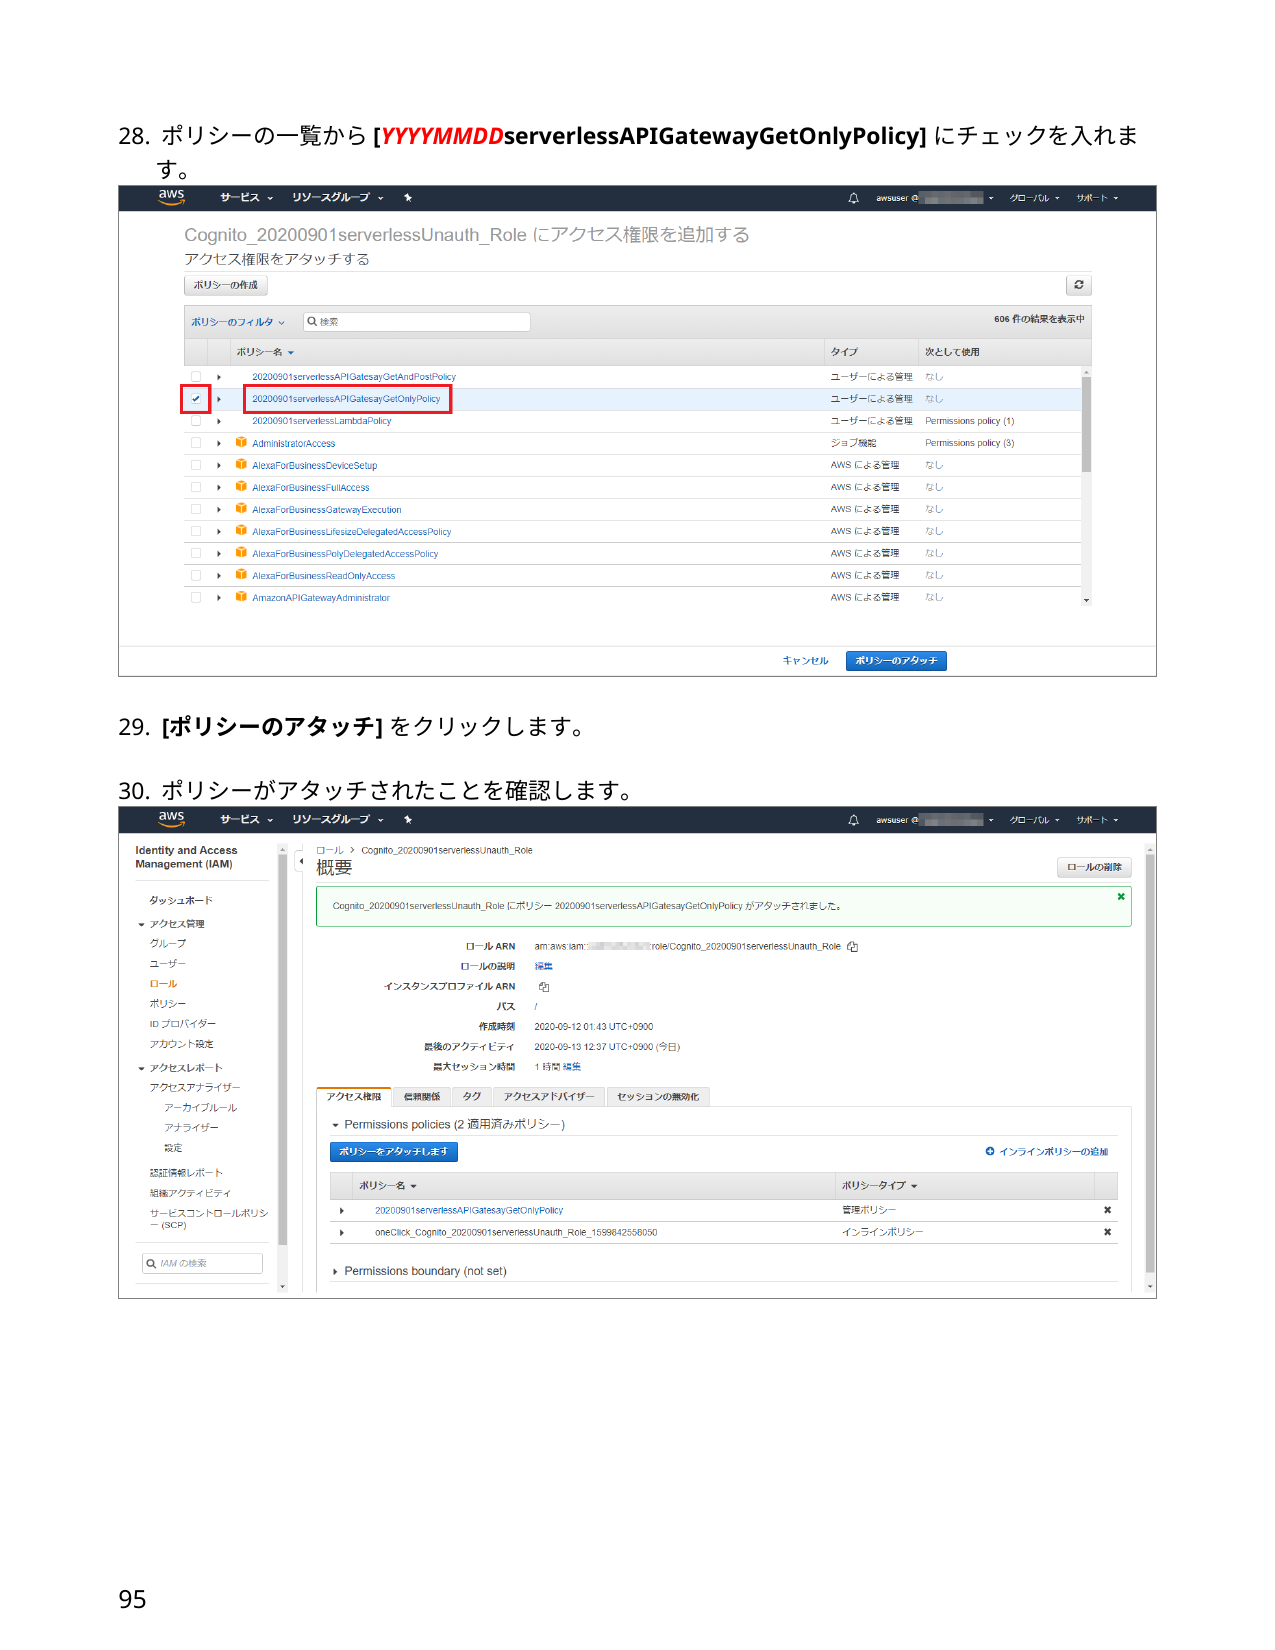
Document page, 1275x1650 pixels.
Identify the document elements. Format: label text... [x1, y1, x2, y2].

list ポリシーの一覧から [YYYYMMDDserverlessAPIGatewayGetOnlyPolicy] にチェックを入れます。 [118, 118, 1157, 185]
list [ポリシーのアタッチ] をクリックします。 [118, 708, 1157, 742]
picture [119, 807, 1156, 1298]
picture [119, 186, 1156, 676]
list ポリシーがアタッチされたことを確認します。 [118, 773, 1157, 806]
